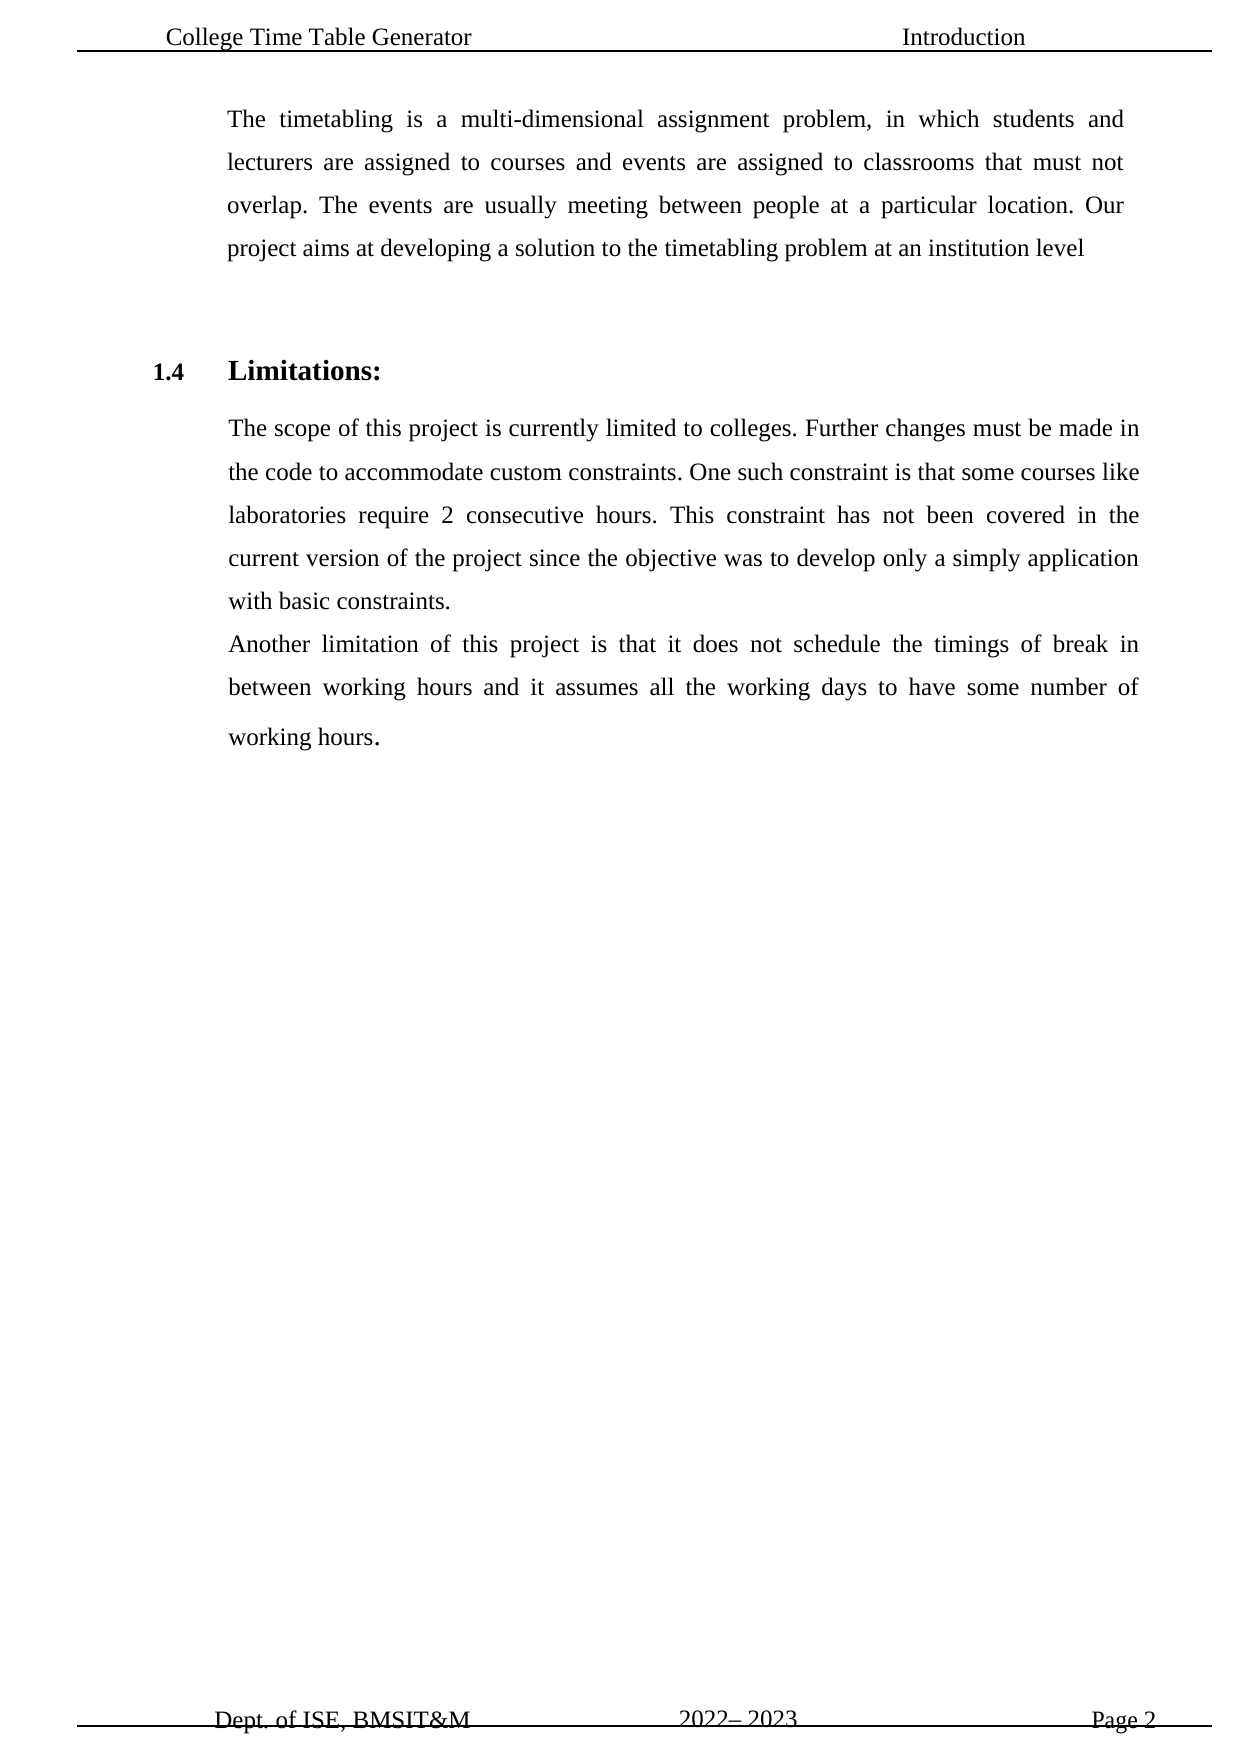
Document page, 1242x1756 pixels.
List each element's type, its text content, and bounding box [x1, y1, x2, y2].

text The timetabling is a multi-dimensional assignment problem, in which students and lecturers are assigned to courses and events are assigned to classrooms that must not overlap. The events are usually meeting between people at a particular location. Our project aims at developing a solution to the timetabling problem at an institution level [227, 104, 1125, 262]
text The scope of this project is currently limited to colleges. Further changes must be made in the code to accommodate custom constraints. One such constraint is that some courses like laboratories require 2 consecutive hours. This constraint has not been covered in the current version of the project since the objective was to develop only a simply application with basic constraints. [228, 413, 1140, 615]
text Another limitation of this project is that it does not schedule the timings of break in between working hours and it assumes all the working days to have some number of working hours. [228, 629, 1140, 751]
subtitle Limitations: [153, 353, 1212, 387]
